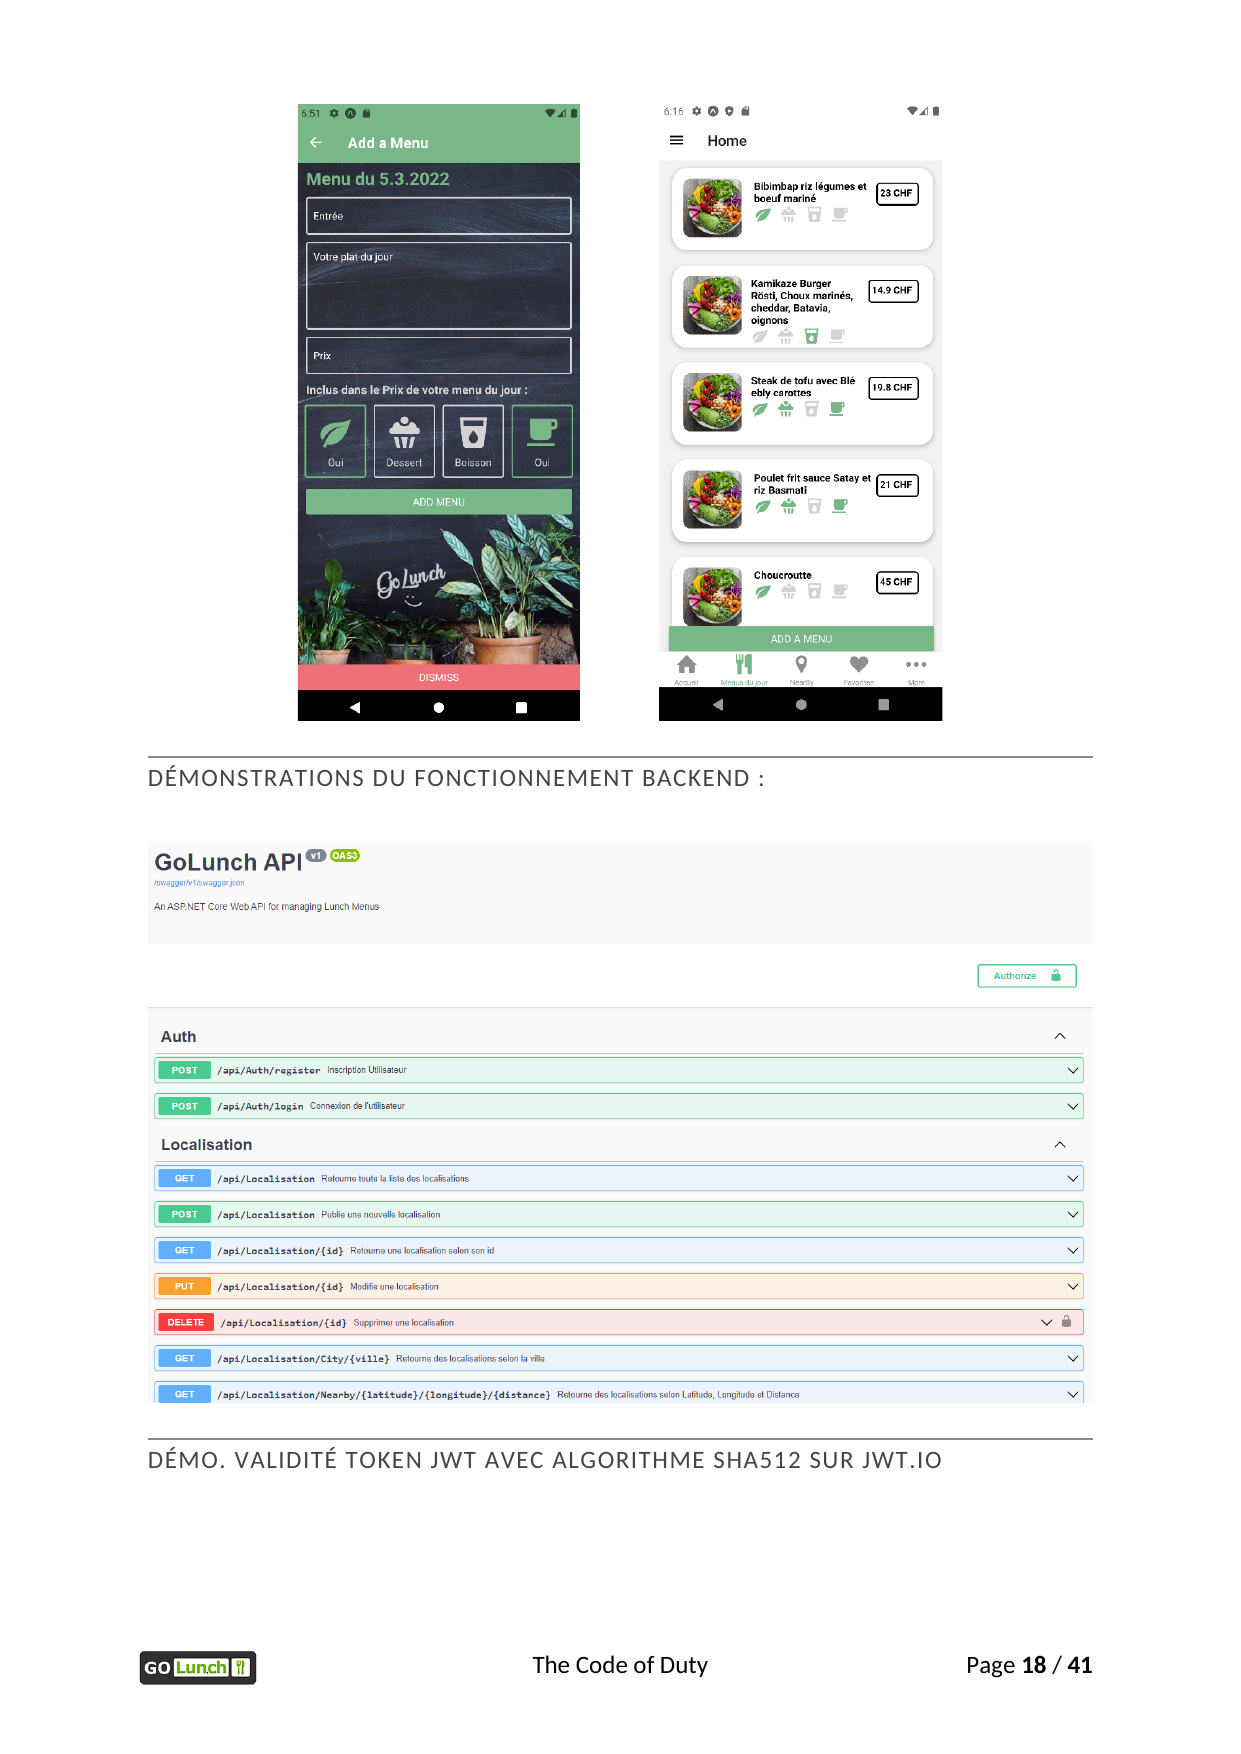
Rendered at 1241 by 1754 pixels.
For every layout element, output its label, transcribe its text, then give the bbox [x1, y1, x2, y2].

subtitle Démo. validité token JWT avec algorithme SHA512 sur jwt.io [148, 1440, 1093, 1509]
subtitle Démonstrations du fonctionnement backend : [148, 758, 1093, 827]
picture [136, 1648, 260, 1687]
picture [147, 842, 1093, 1403]
picture [297, 104, 580, 721]
picture [659, 104, 943, 721]
